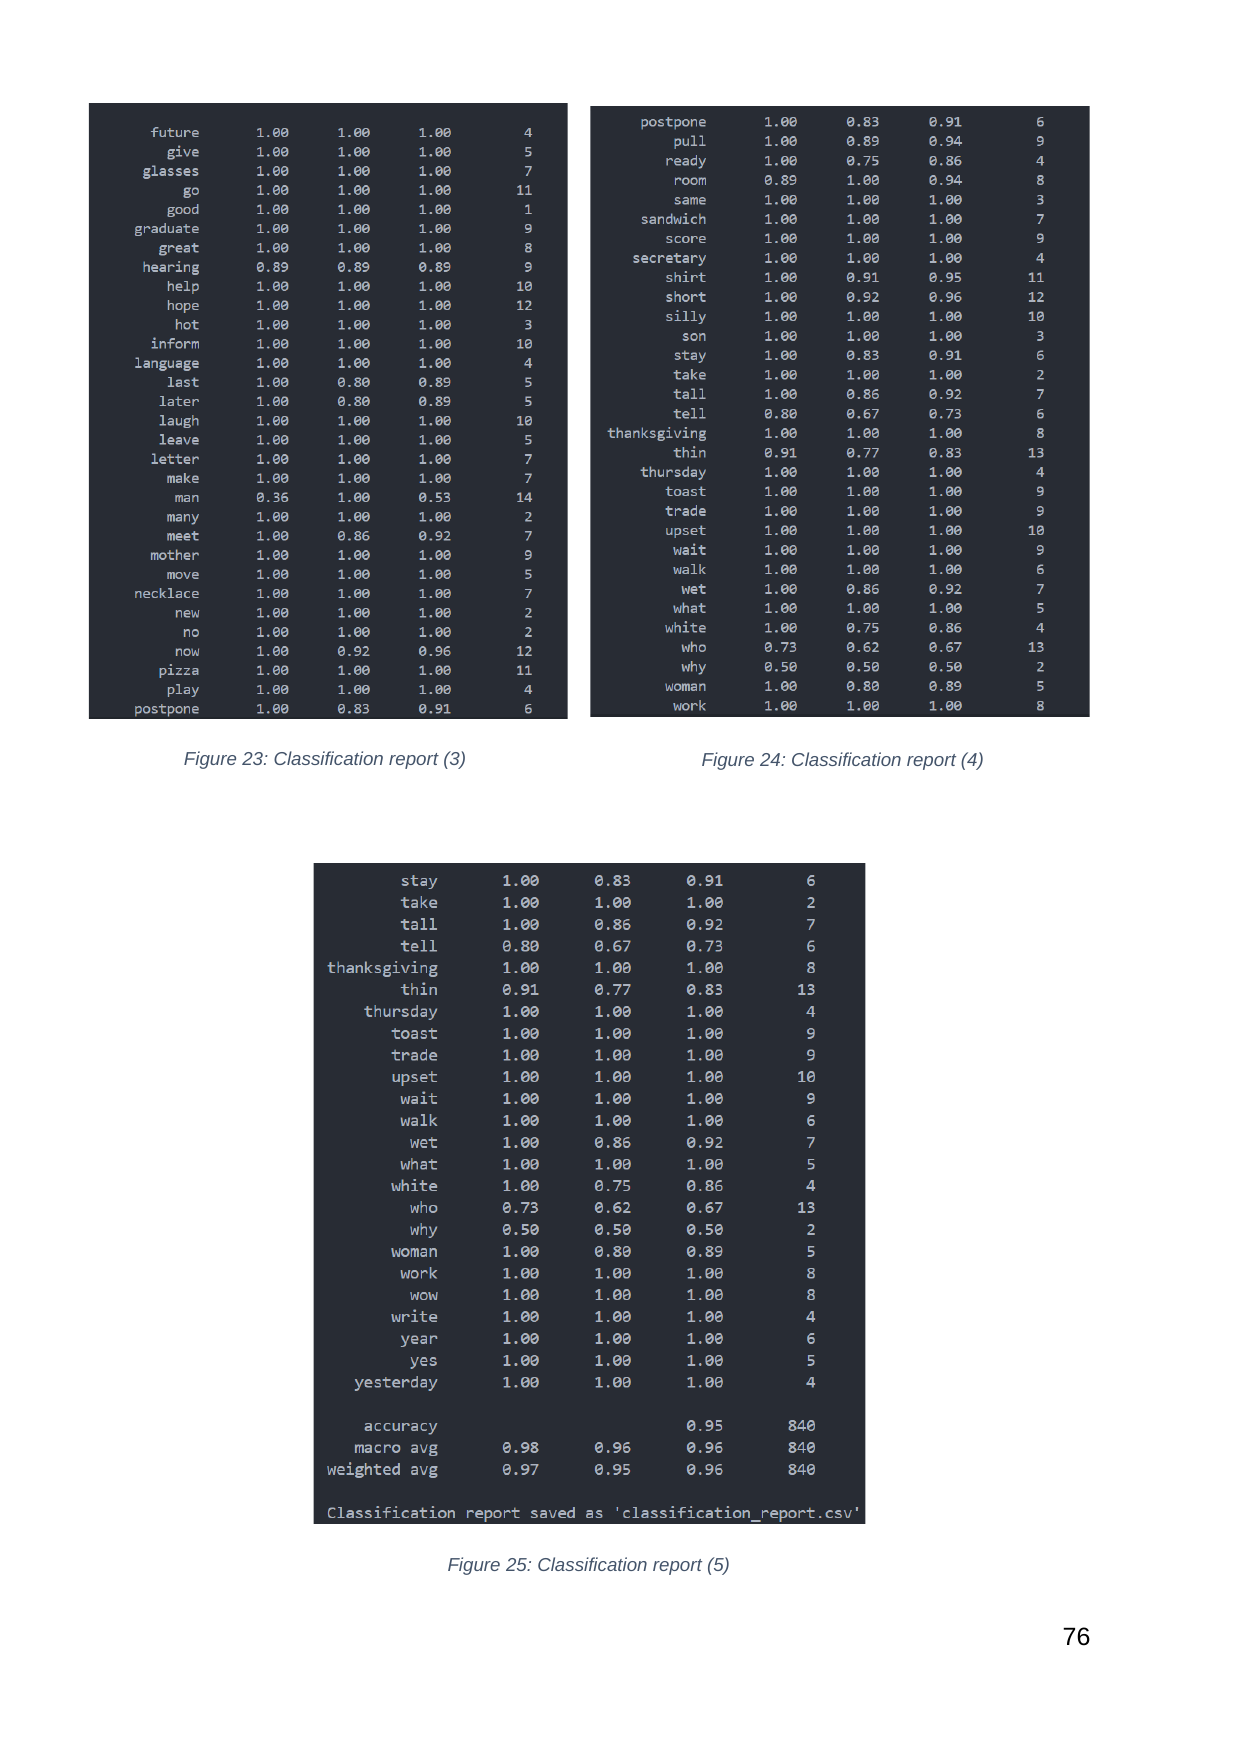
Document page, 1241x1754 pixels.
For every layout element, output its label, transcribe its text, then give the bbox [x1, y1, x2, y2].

picture [589, 106, 1089, 716]
picture [313, 863, 866, 1524]
picture [88, 103, 568, 719]
